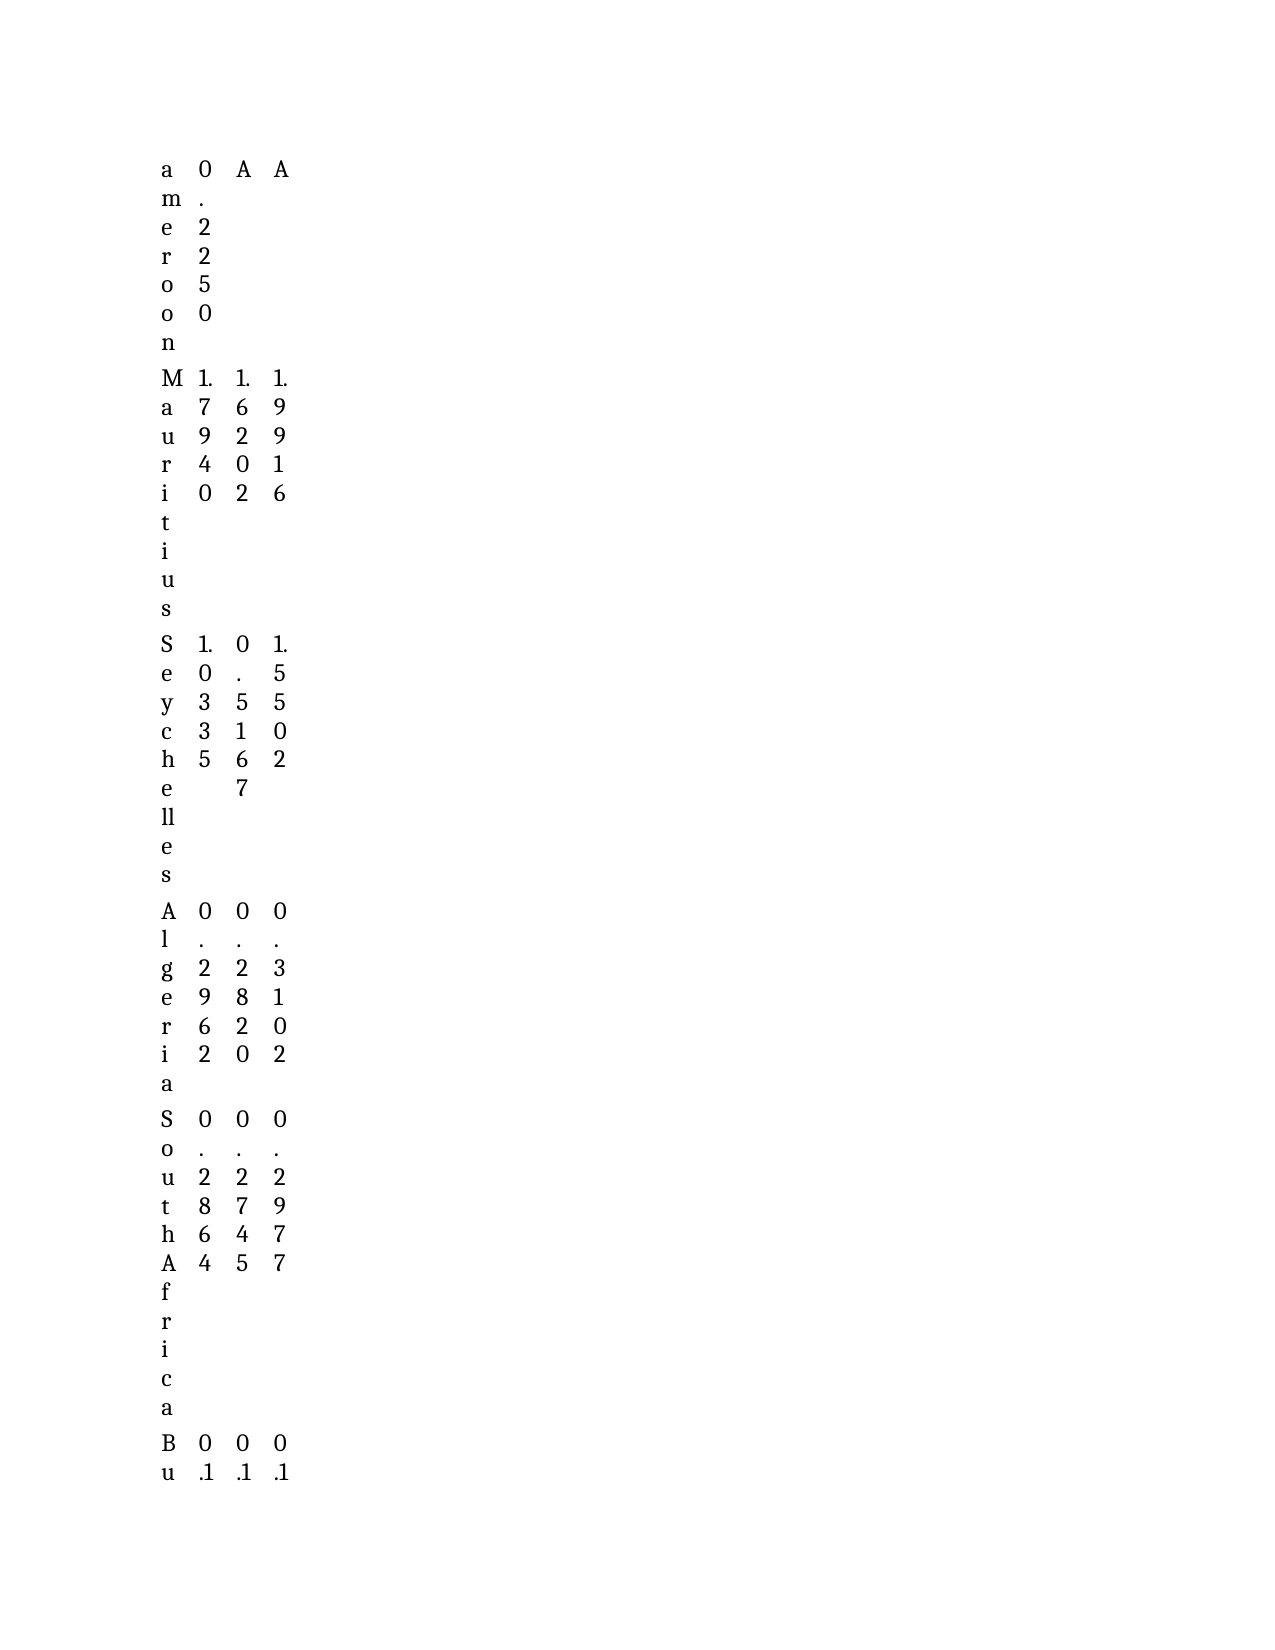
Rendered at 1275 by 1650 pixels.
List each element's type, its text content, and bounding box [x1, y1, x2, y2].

table_cell Algeria [150, 893, 187, 1102]
table_cell 0.3102 [263, 893, 300, 1102]
table_cell Mauritius [150, 360, 187, 627]
table_cell Burkina Faso [150, 1425, 187, 1487]
table_cell 1.5502 [263, 627, 300, 893]
table_cell 1.6202 [225, 360, 262, 627]
table_cell 0.2977 [263, 1102, 300, 1425]
table_cell NA [263, 150, 300, 360]
table_cell 0.1529 [188, 1425, 225, 1487]
table_cell Cameroon [150, 150, 187, 360]
table_cell 0.5167 [225, 627, 262, 893]
table_cell South Africa [150, 1102, 187, 1425]
table_cell 1.9916 [263, 360, 300, 627]
table_cell 0.1671 [263, 1425, 300, 1487]
table_cell 0.1382 [225, 1425, 262, 1487]
table_cell NA [225, 150, 262, 360]
table_cell 0.2820 [225, 893, 262, 1102]
table_cell 0.2962 [188, 893, 225, 1102]
table_cell Seychelles [150, 627, 187, 893]
table_cell 1.7940 [188, 360, 225, 627]
table_cell 0.2745 [225, 1102, 262, 1425]
table_cell 10.2250 [188, 150, 225, 360]
table_cell 1.0335 [188, 627, 225, 893]
table_cell 0.2864 [188, 1102, 225, 1425]
